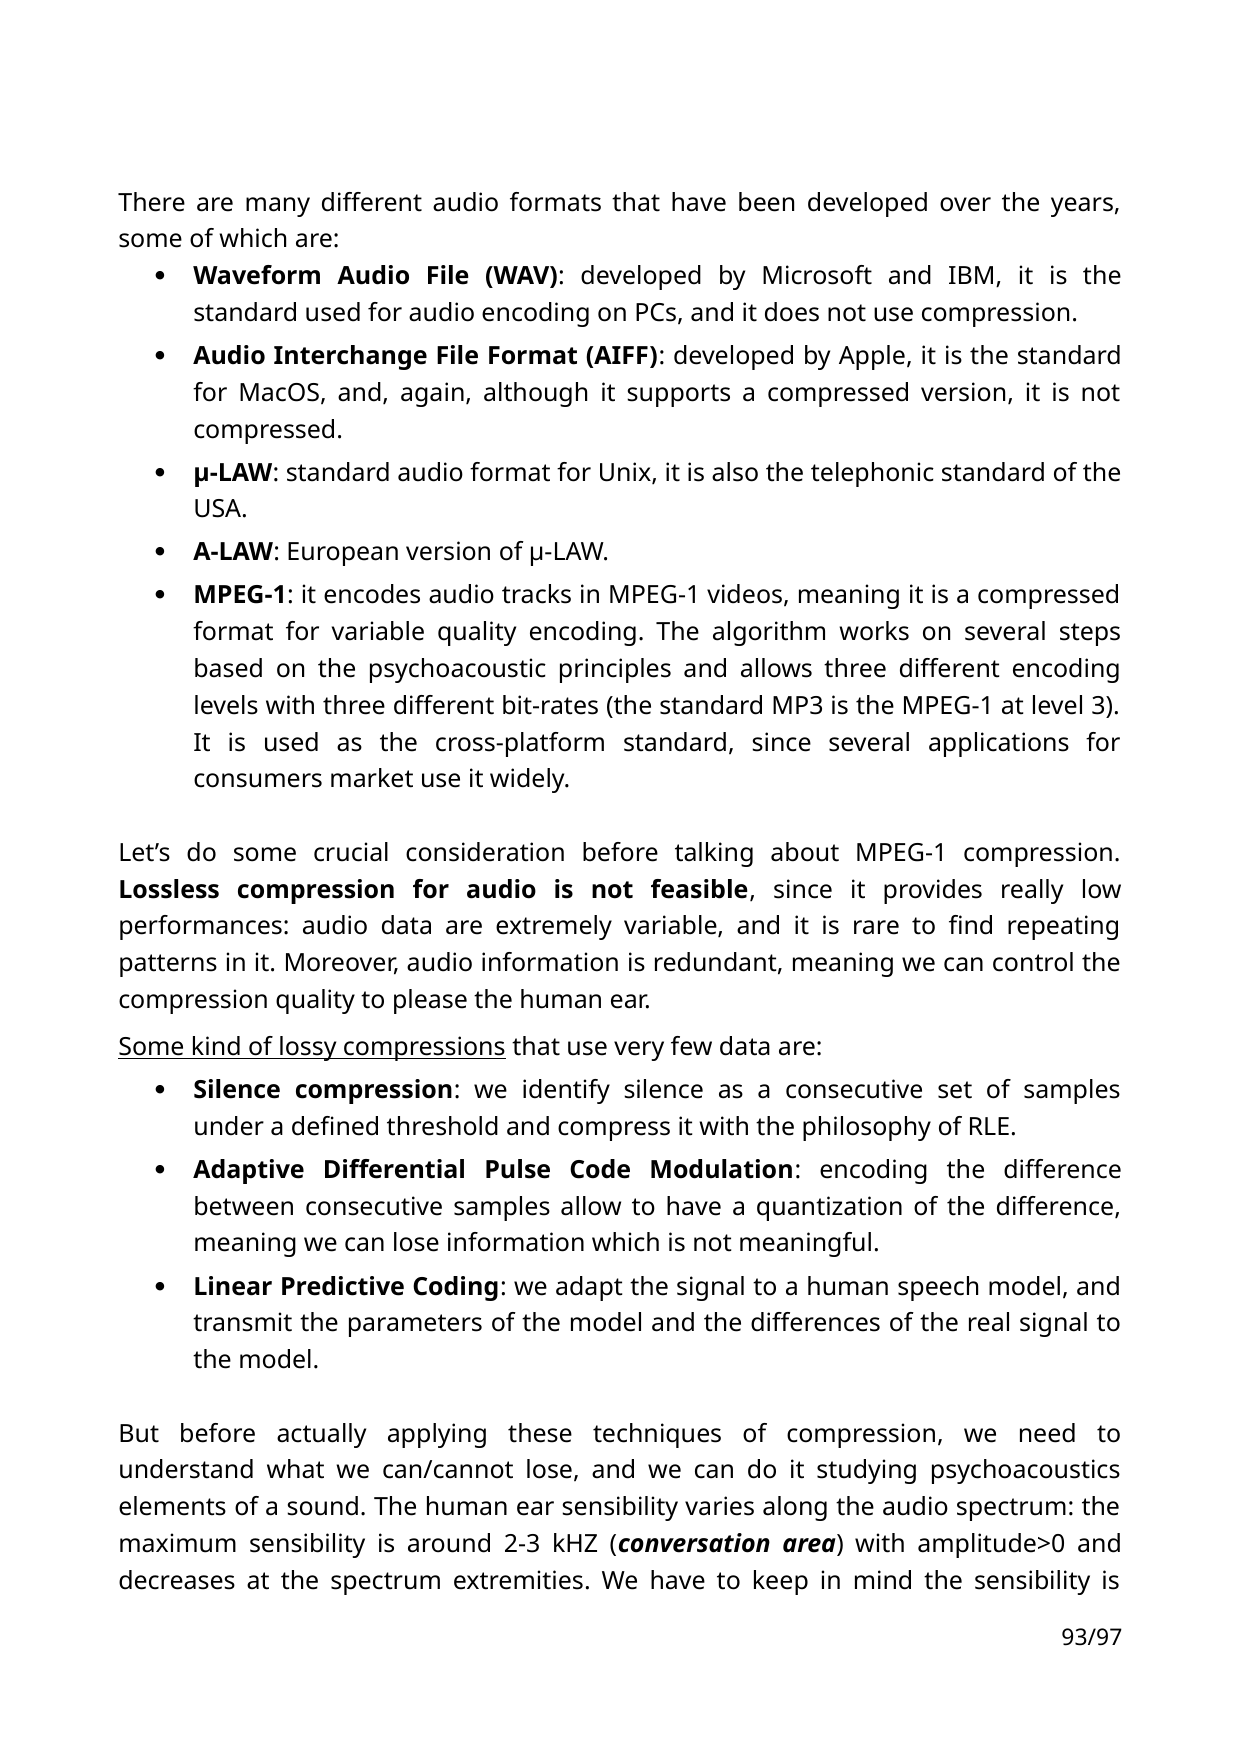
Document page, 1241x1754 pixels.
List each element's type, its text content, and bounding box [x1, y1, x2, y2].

list Audio Interchange File Format (AIFF): developed by Apple, it is the standard for MacOS, and, again, although it supports a compressed version, it is not compressed. [156, 338, 1122, 445]
text There are many different audio formats that have been developed over the years, some of which are: [118, 184, 1122, 255]
list Silence compression: we identify silence as a consecutive set of samples under a defined threshold and compress it with the philosophy of RLE. [156, 1072, 1122, 1143]
list A-LAW: European version of μ-LAW. [156, 534, 1122, 568]
list Linear Predictive Coding: we adapt the signal to a human speech model, and transmit the parameters of the model and the differences of the real signal to the model. [156, 1268, 1122, 1376]
list Adaptive Differential Pulse Code Modulation: encoding the difference between consecutive samples allow to have a quantization of the difference, meaning we can lose information which is not meaningful. [156, 1152, 1122, 1259]
list μ-LAW: standard audio format for Unix, it is also the telephonic standard of the USA. [156, 454, 1122, 525]
text Some kind of lossy compressions that use very few data are: [118, 1029, 1122, 1063]
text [118, 1415, 1122, 1596]
text Let’s do some crucial consideration before talking about MPEG-1 compression. Lossless compression for audio is not feasible, since it provides really low performances: audio data are extremely variable, and it is rare to find repeating patterns in it. Moreover, audio information is redundant, meaning we can control the compression quality to please the human ear. [118, 834, 1122, 1016]
list Waveform Audio File (WAV): developed by Microsoft and IBM, it is the standard used for audio encoding on PCs, and it does not use compression. [156, 258, 1122, 329]
list MPEG-1: it encodes audio tracks in MPEG-1 videos, meaning it is a compressed format for variable quality encoding. The algorithm works on several steps based on the psychoacoustic principles and allows three different encoding levels with three different bit-rates (the standard MP3 is the MPEG-1 at level 3). It is used as the cross-platform standard, since several applications for consumers market use it widely. [156, 577, 1122, 795]
